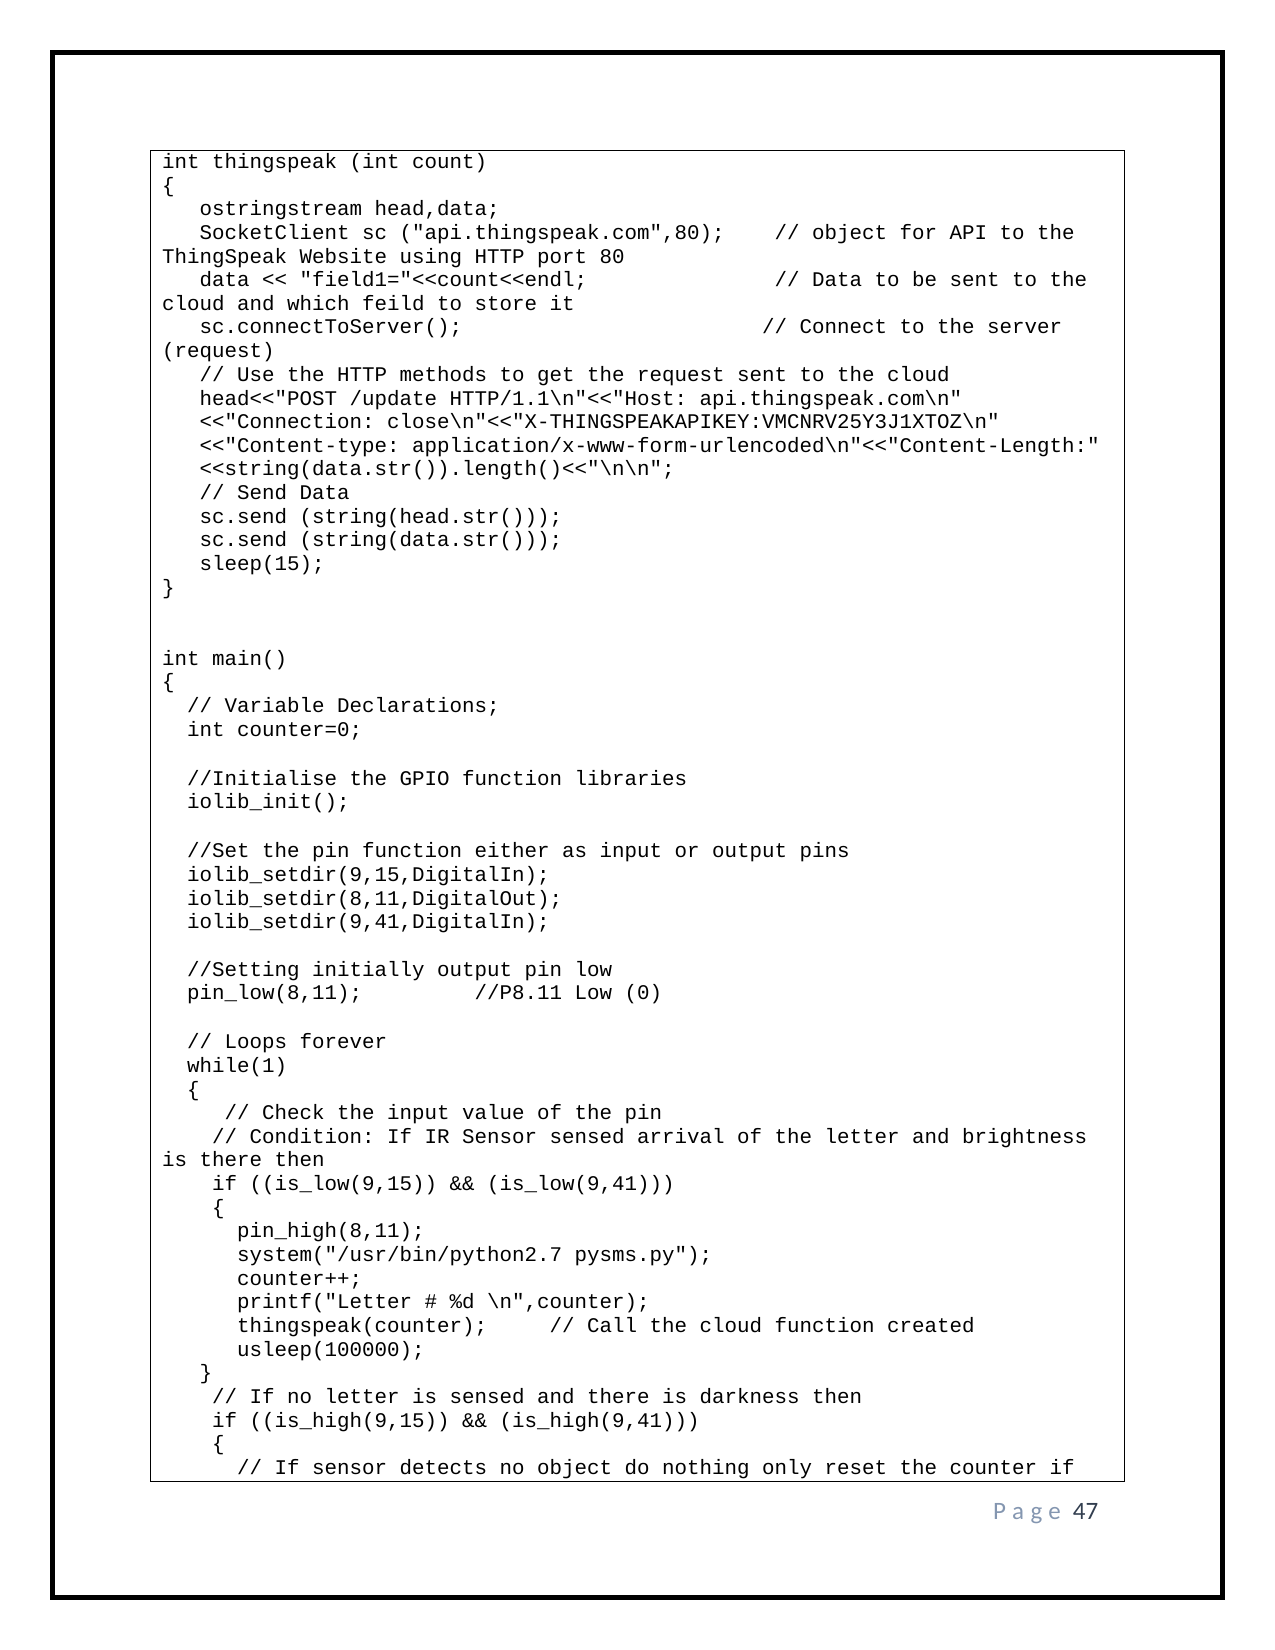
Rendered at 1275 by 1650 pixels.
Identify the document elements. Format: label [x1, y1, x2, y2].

table_header [151, 151, 1124, 1481]
